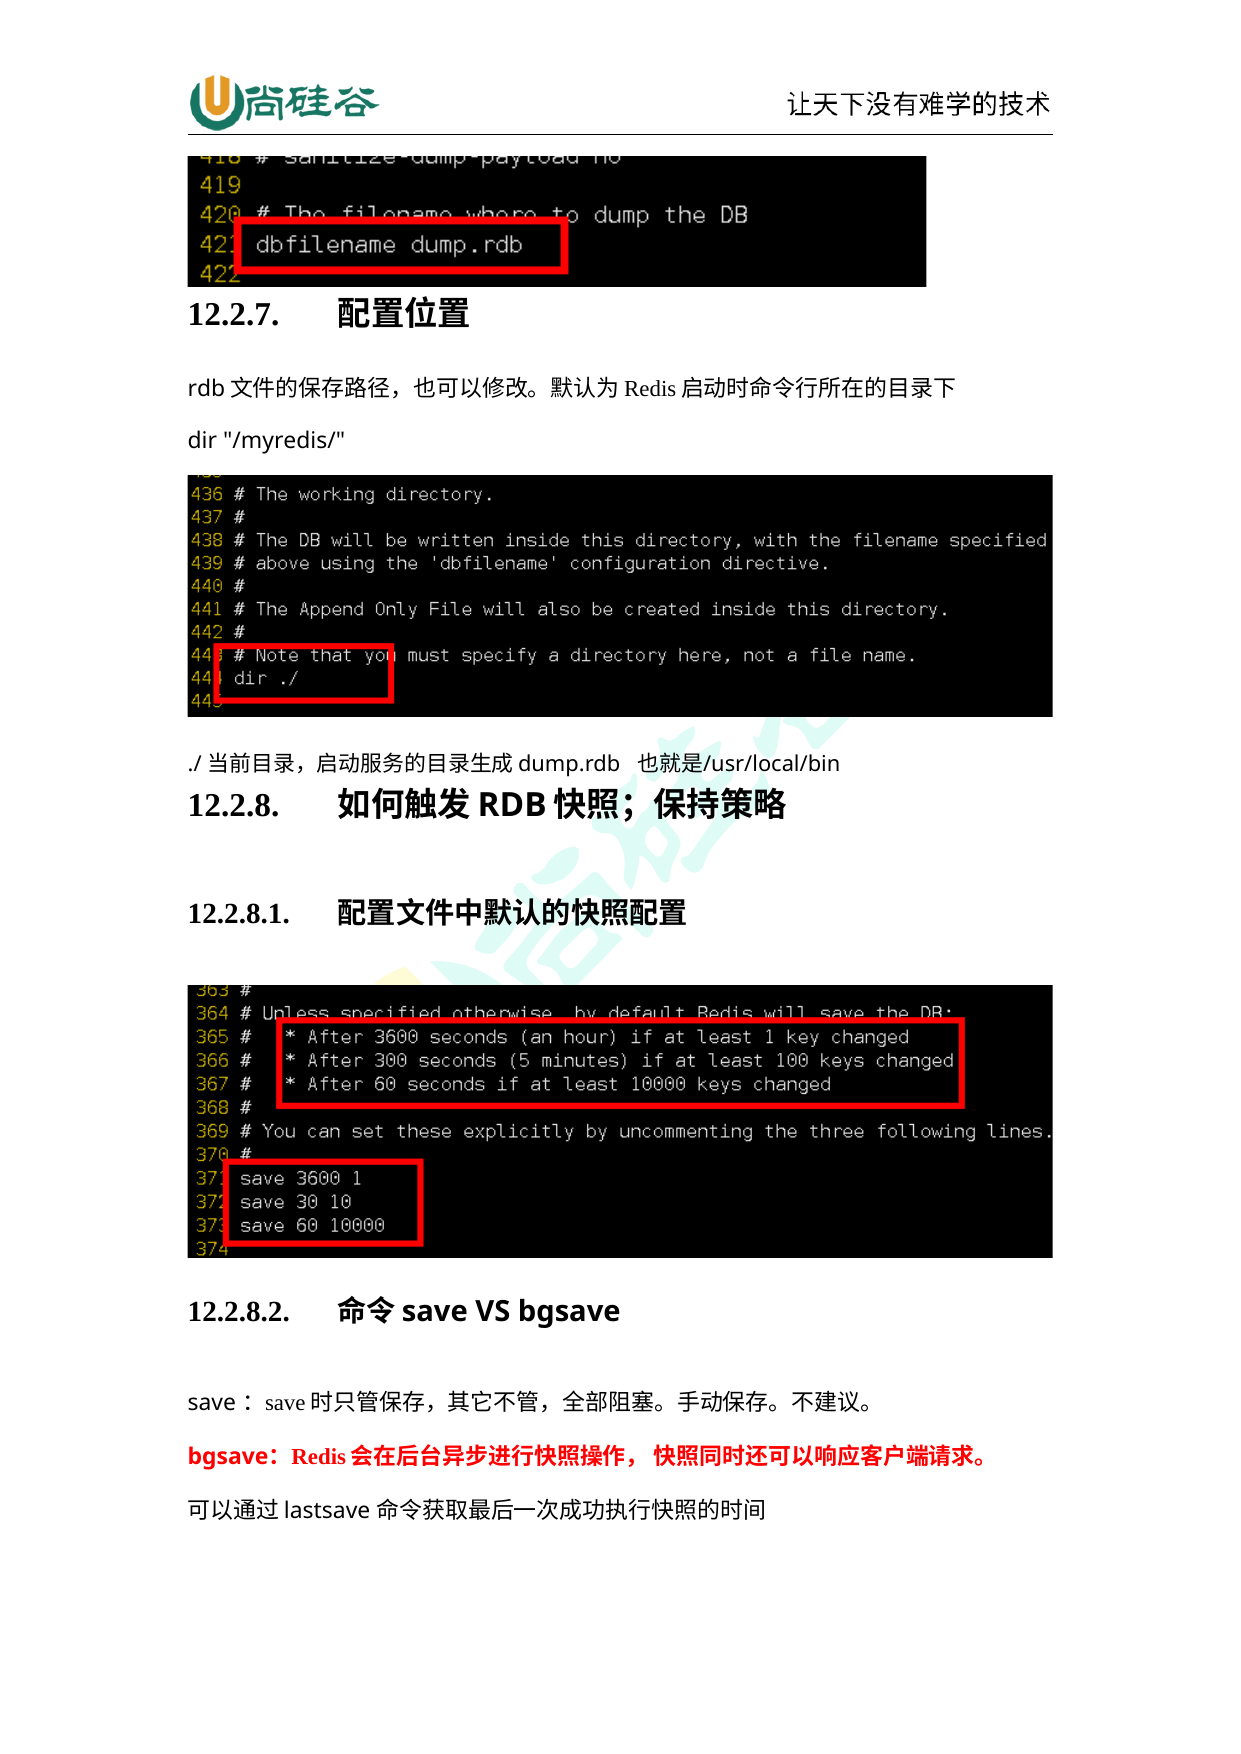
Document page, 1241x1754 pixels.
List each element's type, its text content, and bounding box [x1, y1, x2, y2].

list 如何触发RDB快照；保持策略 [187, 778, 1053, 826]
text ./ 当前目录，启动服务的目录生成dump.rdb 也就是/usr/local/bin [187, 746, 1053, 778]
picture [187, 73, 1053, 132]
picture [187, 156, 927, 287]
list 命令save VS bgsave [187, 1287, 1053, 1329]
list 配置文件中默认的快照配置 [187, 890, 1053, 932]
picture [187, 985, 1053, 1258]
list 配置位置 [187, 287, 1053, 335]
text rdb文件的保存路径，也可以修改。默认为Redis启动时命令行所在的目录下 [187, 369, 1053, 403]
text dir "/myredis/" [187, 424, 1053, 455]
text 可以通过lastsave 命令获取最后一次成功执行快照的时间 [187, 1492, 1053, 1525]
text bgsave：Redis会在后台异步进行快照操作， 快照同时还可以响应客户端请求。 [187, 1437, 1053, 1471]
picture [187, 475, 1053, 717]
text save ：save时只管保存，其它不管，全部阻塞。手动保存。不建议。 [187, 1383, 1053, 1417]
